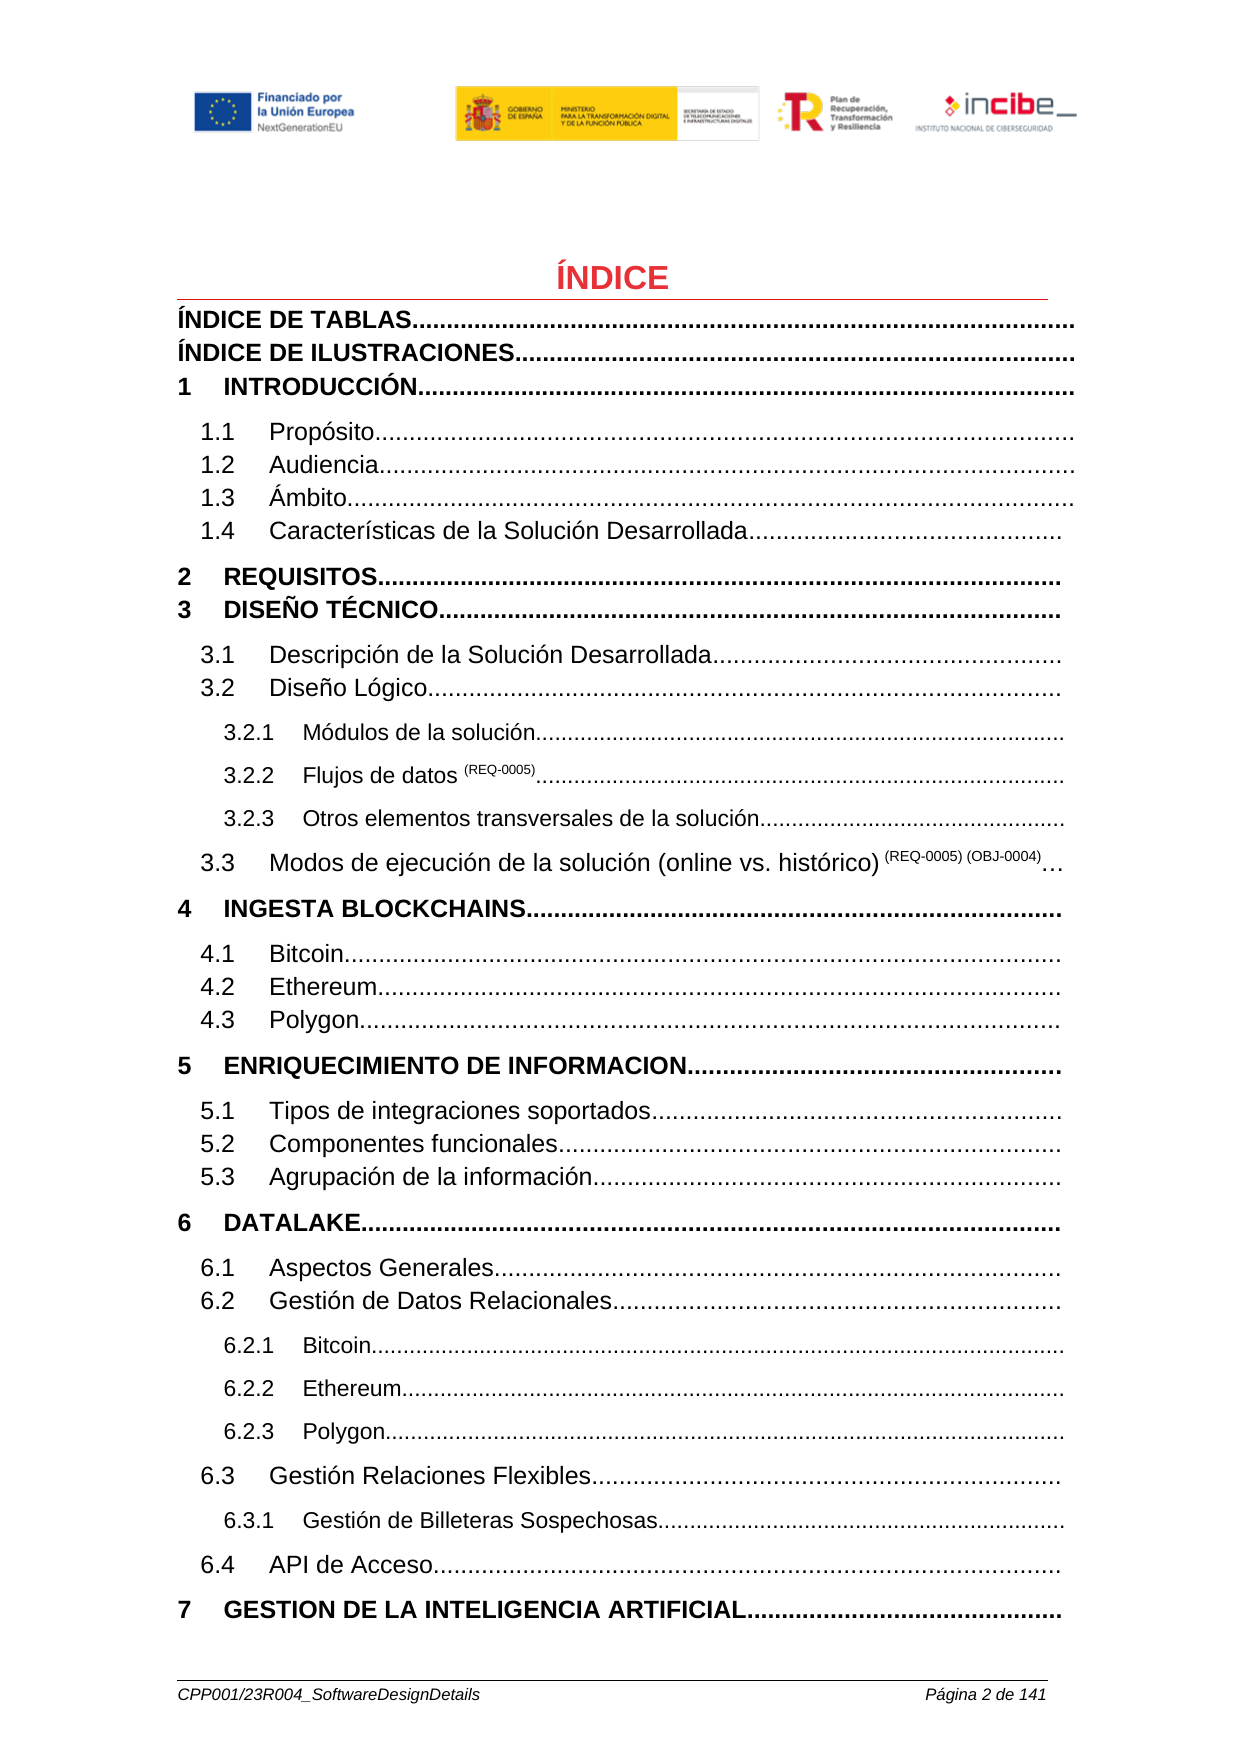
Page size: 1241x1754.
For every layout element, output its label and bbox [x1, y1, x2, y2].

picture [177, 73, 1093, 154]
